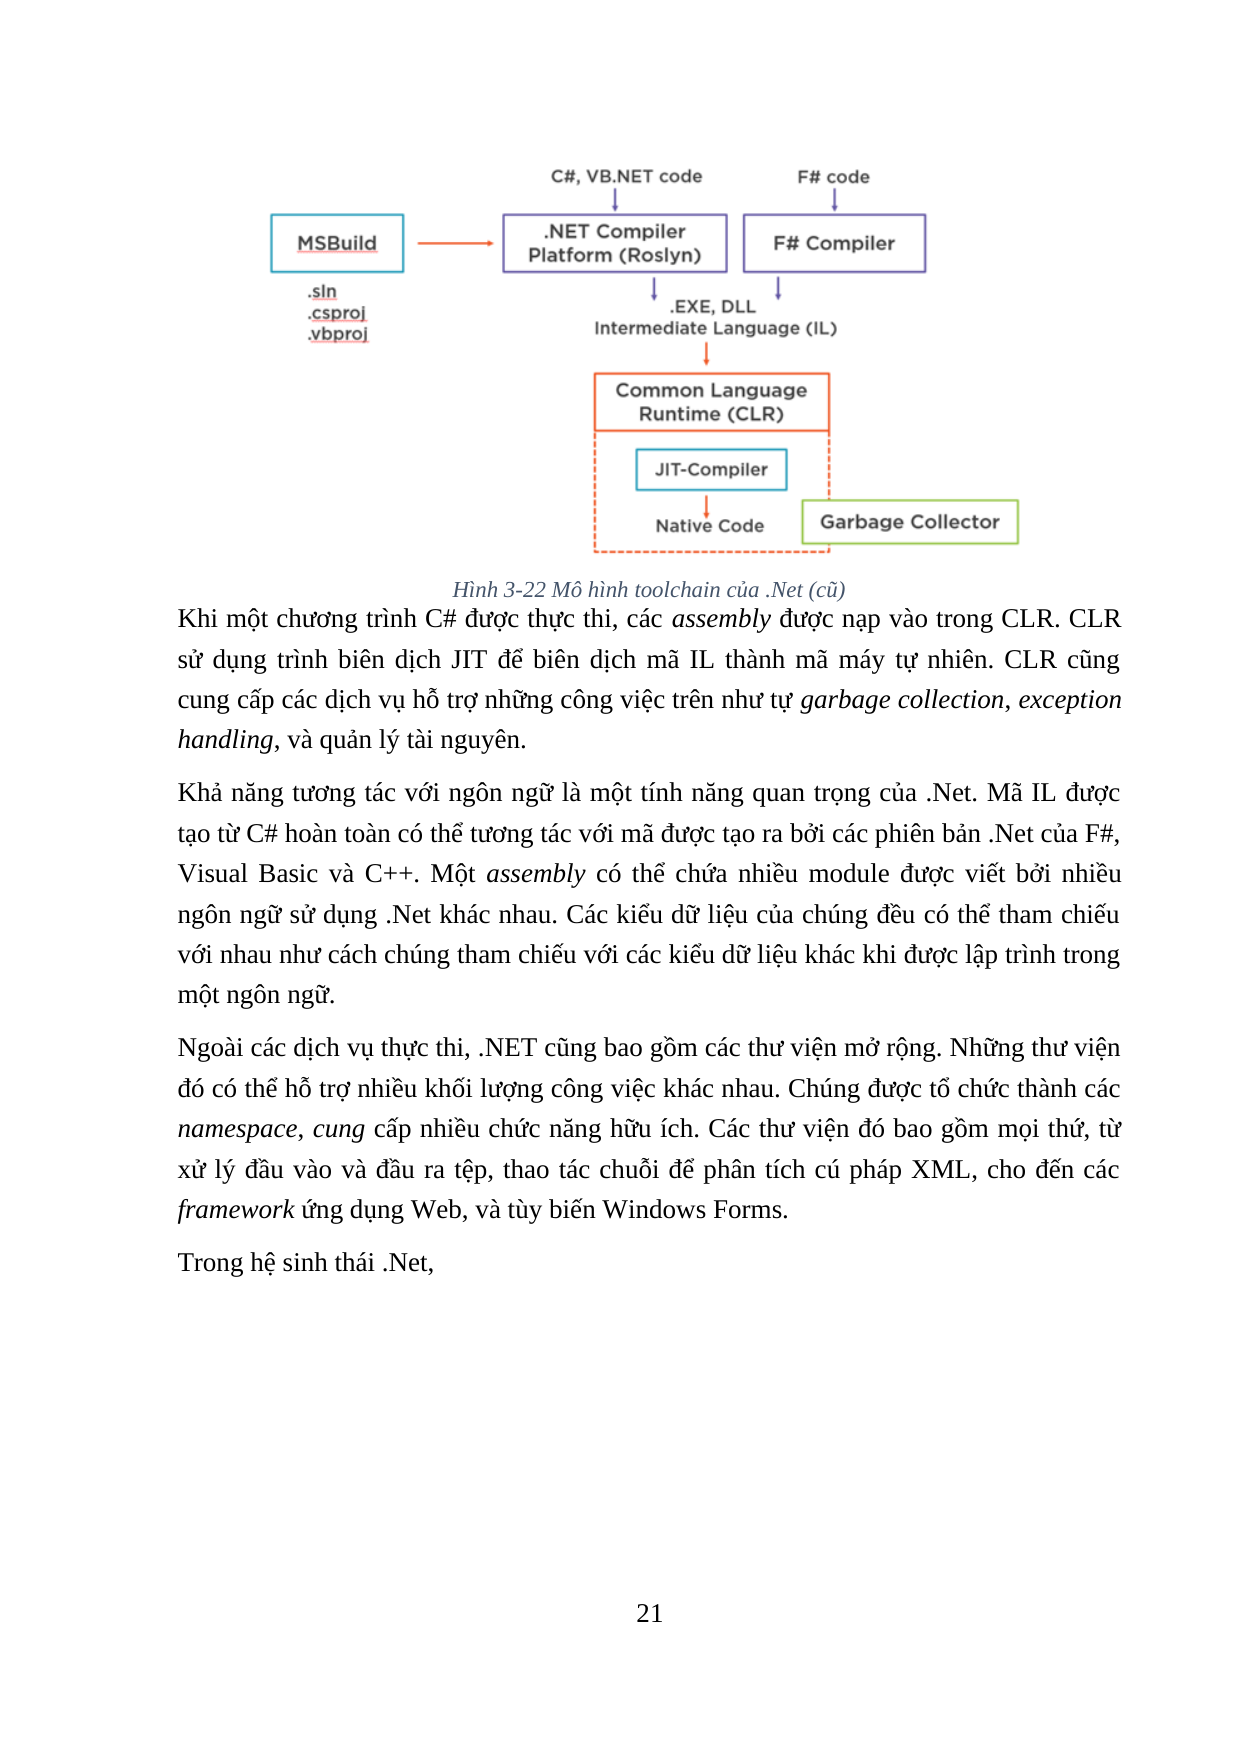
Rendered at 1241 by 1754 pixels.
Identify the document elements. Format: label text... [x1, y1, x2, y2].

text Ngoài các dịch vụ thực thi, .NET cũng bao gồm các thư viện mở rộng. Những thư viện đó có thể hỗ trợ nhiều khối lượng công việc khác nhau. Chúng được tổ chức thành các namespace, cung cấp nhiều chức năng hữu ích. Các thư viện đó bao gồm mọi thứ, từ xử lý đầu vào và đầu ra tệp, thao tác chuỗi để phân tích cú pháp XML, cho đến các framework ứng dụng Web, và tùy biến Windows Forms. [177, 1032, 1122, 1224]
picture [258, 147, 1040, 567]
text Khả năng tương tác với ngôn ngữ là một tính năng quan trọng của .Net. Mã IL được tạo từ C# hoàn toàn có thể tương tác với mã được tạo ra bởi các phiên bản .Net của F#, Visual Basic và C++. Một assembly có thể chứa nhiều module được viết bởi nhiều ngôn ngữ sử dụng .Net khác nhau. Các kiểu dữ liệu của chúng đều có thể tham chiếu với nhau như cách chúng tham chiếu với các kiểu dữ liệu khác khi được lập trình trong một ngôn ngữ. [177, 777, 1122, 1010]
text Trong hệ sinh thái .Net, [177, 1246, 1122, 1277]
